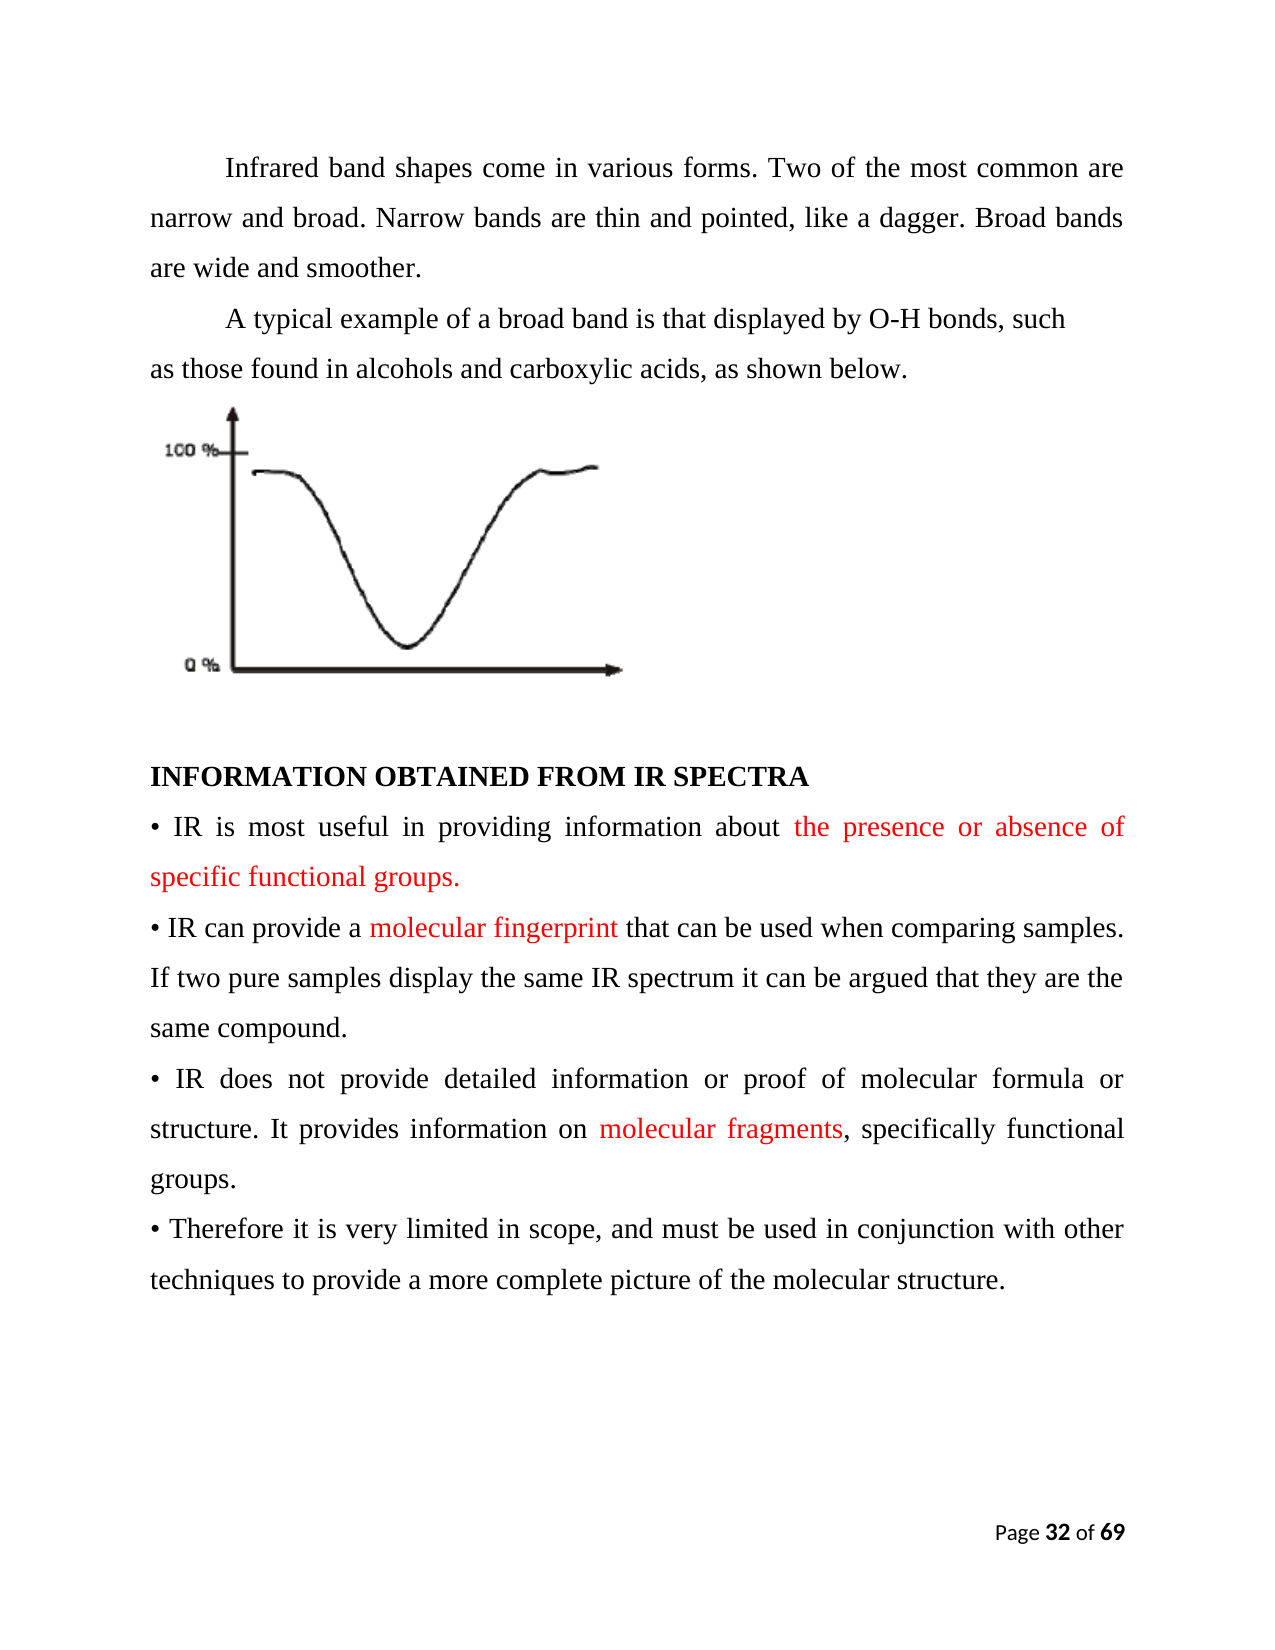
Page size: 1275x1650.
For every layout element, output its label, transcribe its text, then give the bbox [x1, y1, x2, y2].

text INFORMATION OBTAINED FROM IR SPECTRA [150, 759, 1125, 792]
text • IR is most useful in providing information about the presence or absence of specific functional groups. [150, 809, 1125, 893]
text • IR can provide a molecular fingerprint that can be used when comparing samples. If two pure samples display the same IR spectrum it can be argued that they are the same compound. [150, 910, 1125, 1044]
text • Therefore it is very limited in scope, and must be used in conjunction with other techniques to provide a more complete picture of the molecular structure. [150, 1212, 1125, 1296]
text as those found in alcohols and carboxylic acids, as shown below. [150, 351, 1125, 385]
text Infrared band shapes come in various forms. Two of the most common are narrow and broad. Narrow bands are thin and pointed, like a dagger. Broad bands are wide and smoother. [150, 150, 1125, 284]
text • IR does not provide detailed information or proof of molecular formula or structure. It provides information on molecular fragments, specifically functional groups. [150, 1061, 1125, 1195]
text A typical example of a broad band is that displayed by O-H bonds, such [150, 301, 1125, 334]
